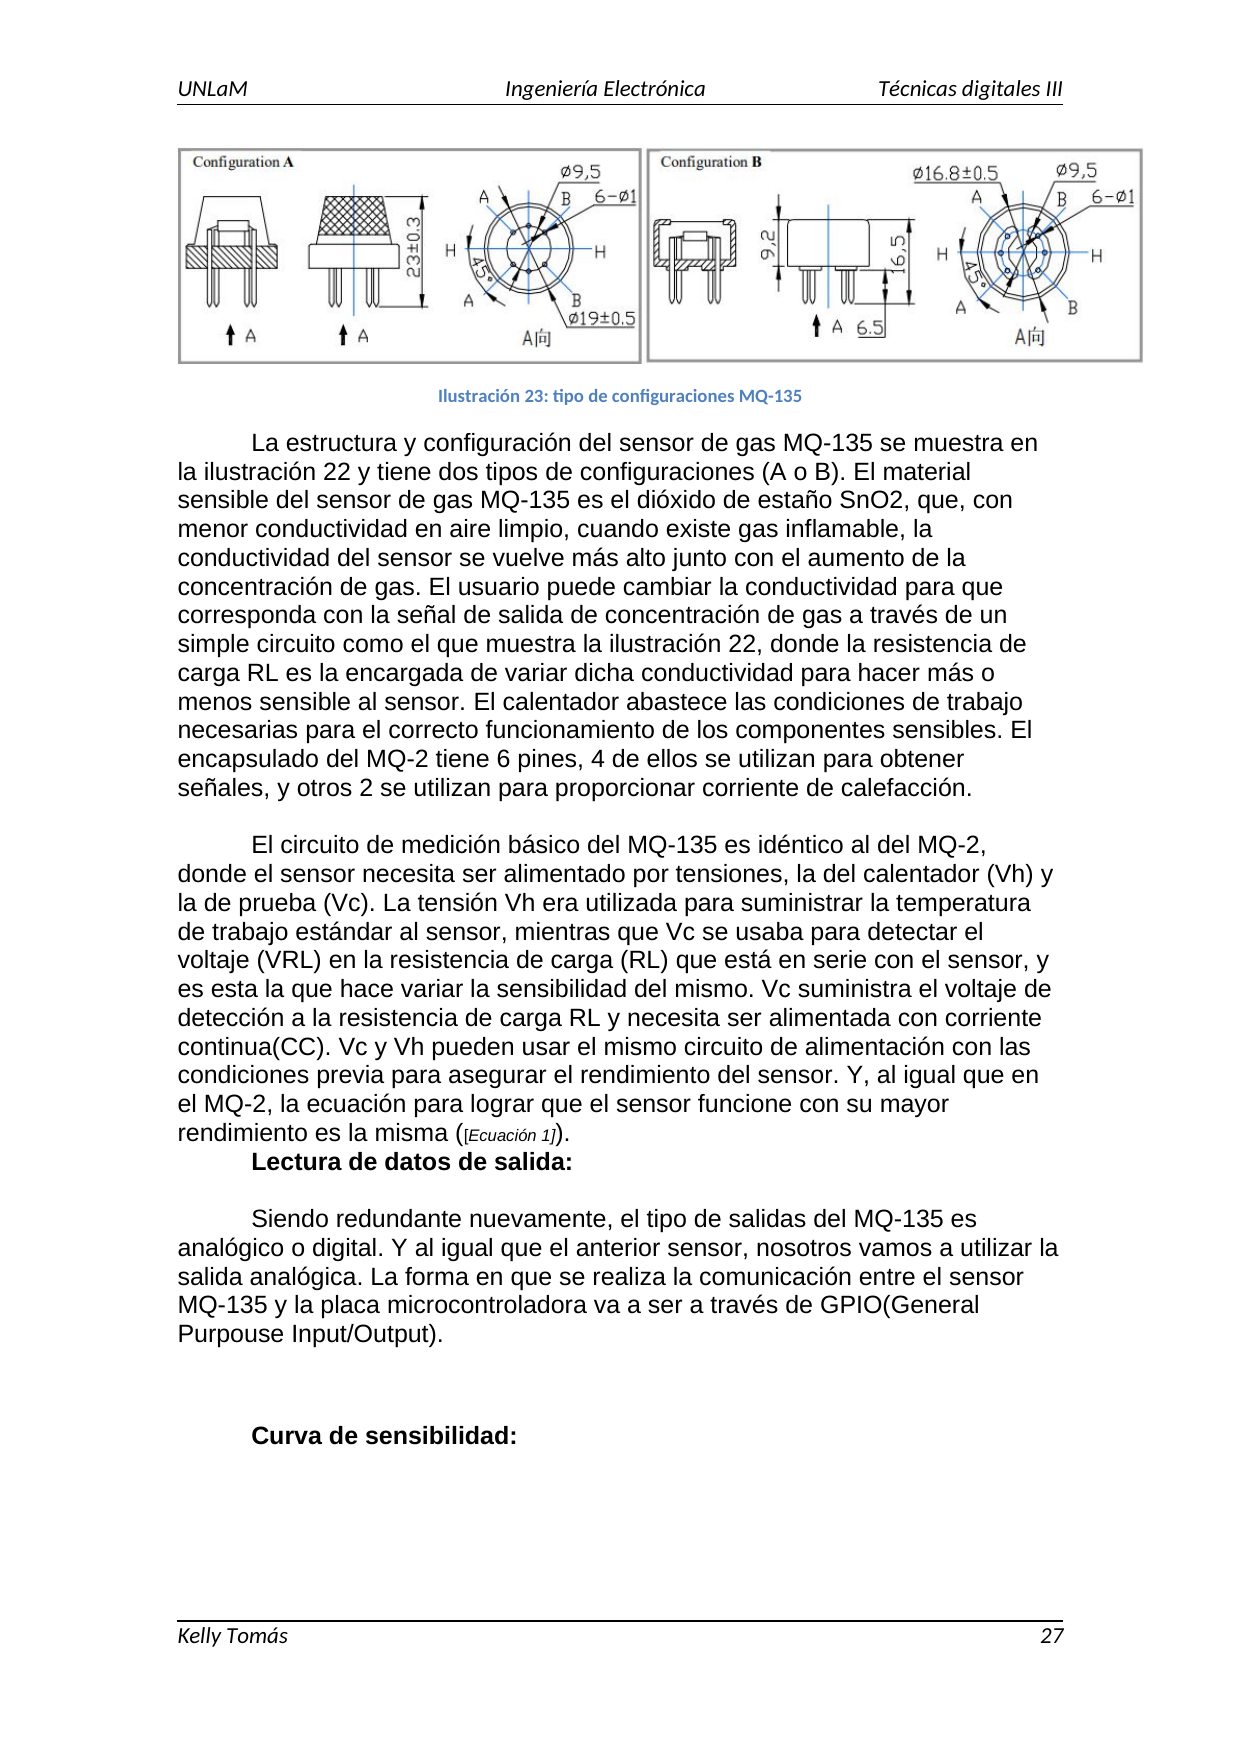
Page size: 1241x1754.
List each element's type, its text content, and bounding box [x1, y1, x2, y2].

text La estructura y configuración del sensor de gas MQ-135 se muestra en la ilustración 22 y tiene dos tipos de configuraciones (A o B). El material sensible del sensor de gas MQ-135 es el dióxido de estaño SnO2, que, con menor conductividad en aire limpio, cuando existe gas inflamable, la conductividad del sensor se vuelve más alto junto con el aumento de la concentración de gas. El usuario puede cambiar la conductividad para que corresponda con la señal de salida de concentración de gas a través de un simple circuito como el que muestra la ilustración 22, donde la resistencia de carga RL es la encargada de variar dicha conductividad para hacer más o menos sensible al sensor. El calentador abastece las condiciones de trabajo necesarias para el correcto funcionamiento de los componentes sensibles. El encapsulado del MQ-2 tiene 6 pines, 4 de ellos se utilizan para obtener señales, y otros 2 se utilizan para proporcionar corriente de calefacción. [177, 428, 1063, 802]
picture [177, 147, 1145, 364]
text El circuito de medición básico del MQ-135 es idéntico al del MQ-2, donde el sensor necesita ser alimentado por tensiones, la del calentador (Vh) y la de prueba (Vc). La tensión Vh era utilizada para suministrar la temperatura de trabajo estándar al sensor, mientras que Vc se usaba para detectar el voltaje (VRL) en la resistencia de carga (RL) que está en serie con el sensor, y es esta la que hace variar la sensibilidad del mismo. Vc suministra el voltaje de detección a la resistencia de carga RL y necesita ser alimentada con corriente continua(CC). Vc y Vh pueden usar el mismo circuito de alimentación con las condiciones previa para asegurar el rendimiento del sensor. Y, al igual que en el MQ-2, la ecuación para lograr que el sensor funcione con su mayor rendimiento es la misma ([Ecuación 1]). [177, 830, 1063, 1147]
text Siendo redundante nuevamente, el tipo de salidas del MQ-135 es analógico o digital. Y al igual que el anterior sensor, nosotros vamos a utilizar la salida analógica. La forma en que se realiza la comunicación entre el sensor MQ-135 y la placa microcontroladora va a ser a través de GPIO(General Purpouse Input/Output). [177, 1204, 1063, 1348]
text Lectura de datos de salida: [177, 1147, 1063, 1175]
text Curva de sensibilidad: [177, 1421, 1063, 1479]
